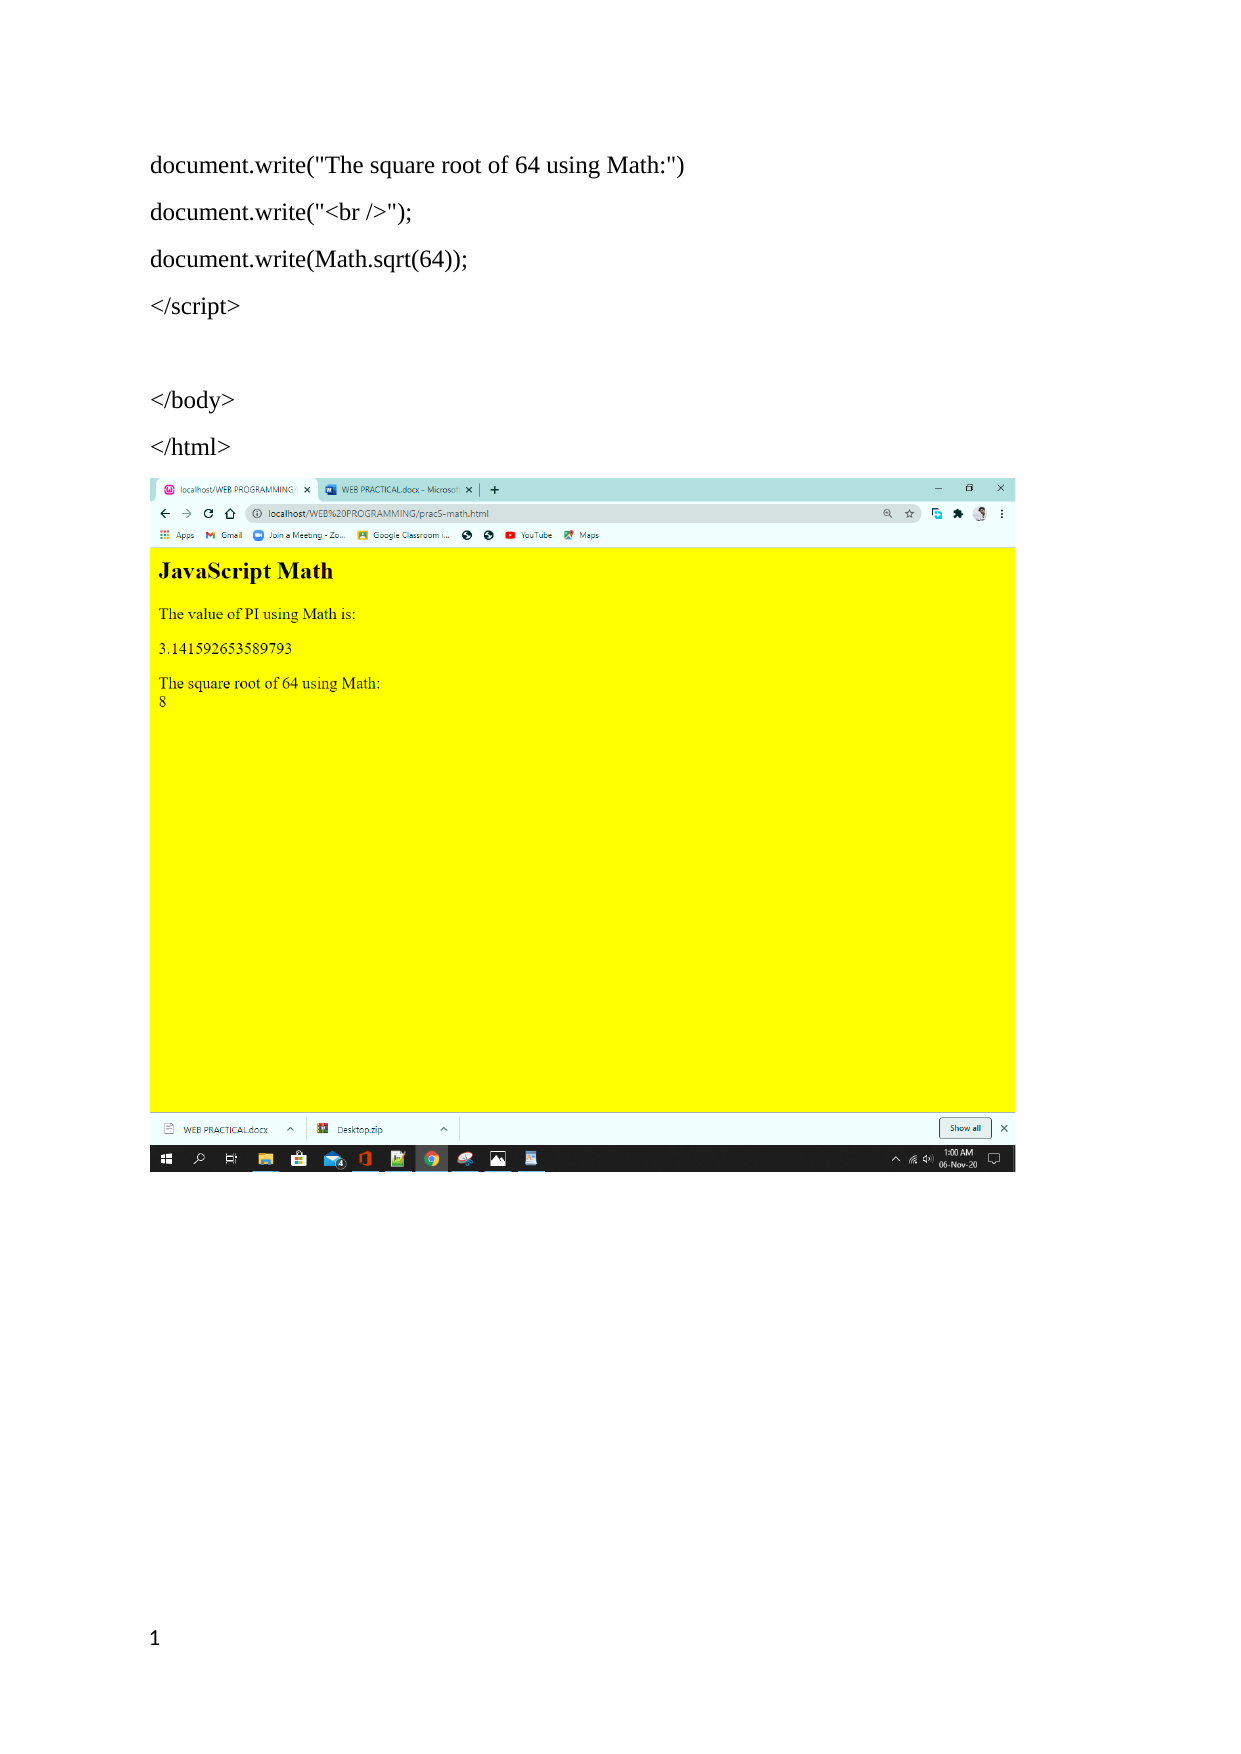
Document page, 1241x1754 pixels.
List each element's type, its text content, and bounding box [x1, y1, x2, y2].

text document.write("<br />"); [150, 197, 1090, 226]
text </html> [150, 432, 1090, 461]
text document.write(Math.sqrt(64)); [150, 244, 1090, 273]
text document.write("The square root of 64 using Math:") [150, 150, 1090, 179]
text </script> [150, 291, 1090, 320]
picture [150, 478, 1016, 1172]
text </body> [150, 385, 1090, 413]
